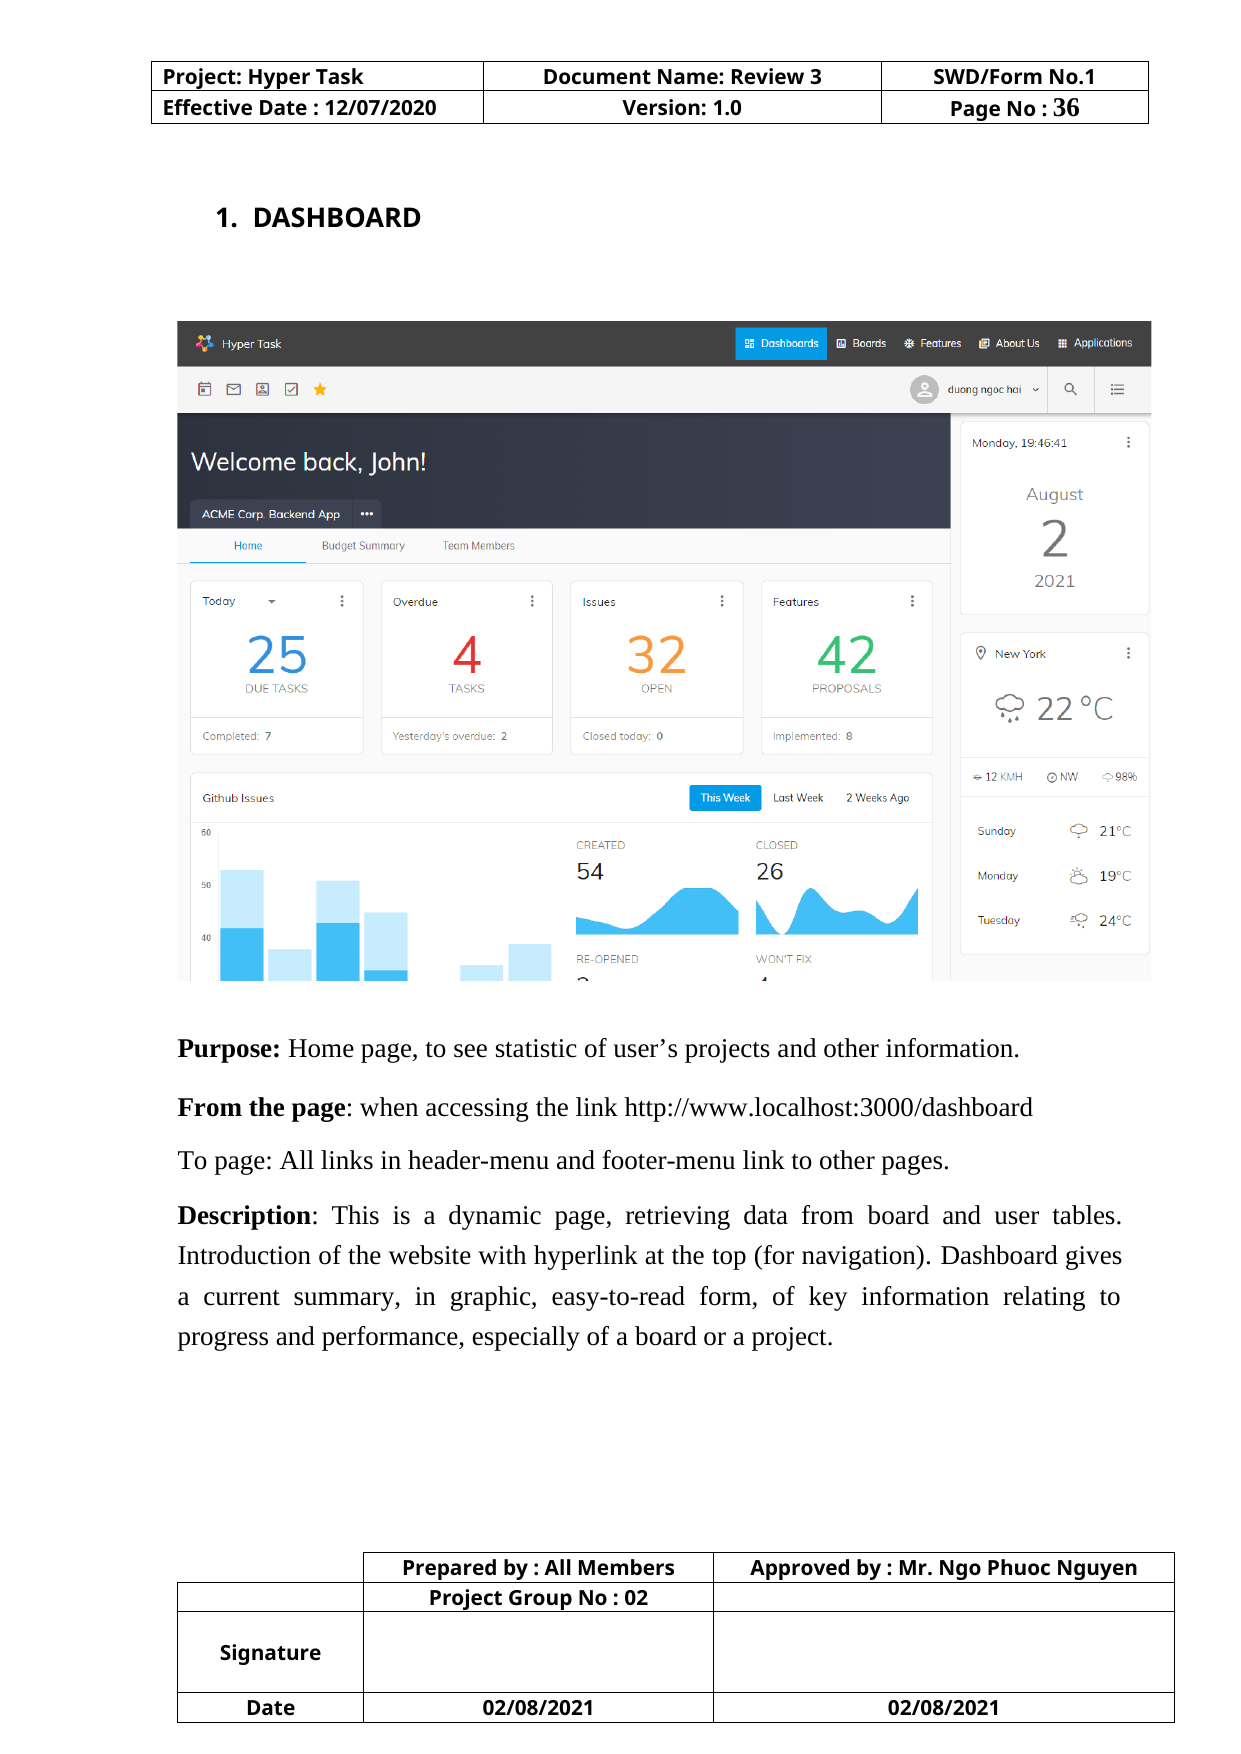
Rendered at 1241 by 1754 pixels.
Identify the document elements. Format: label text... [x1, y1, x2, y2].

picture [177, 321, 1152, 981]
text Description: This is a dynamic page, retrieving data from board and user tables. Introduction of the website with hyperlink at the top (for navigation). Dashboard gives a current summary, in graphic, easy-to-read form, of key information relating to progress and performance, especially of a board or a project. [177, 1199, 1122, 1351]
text From the page: when accessing the link http://www.localhost:3000/dashboard [177, 1091, 1122, 1123]
text To page: All links in header-menu and footer-menu link to other pages. [177, 1144, 1122, 1176]
list Dashboard [215, 198, 1122, 235]
text Purpose: Home page, to see statistic of user’s projects and other information. [177, 981, 1122, 1063]
